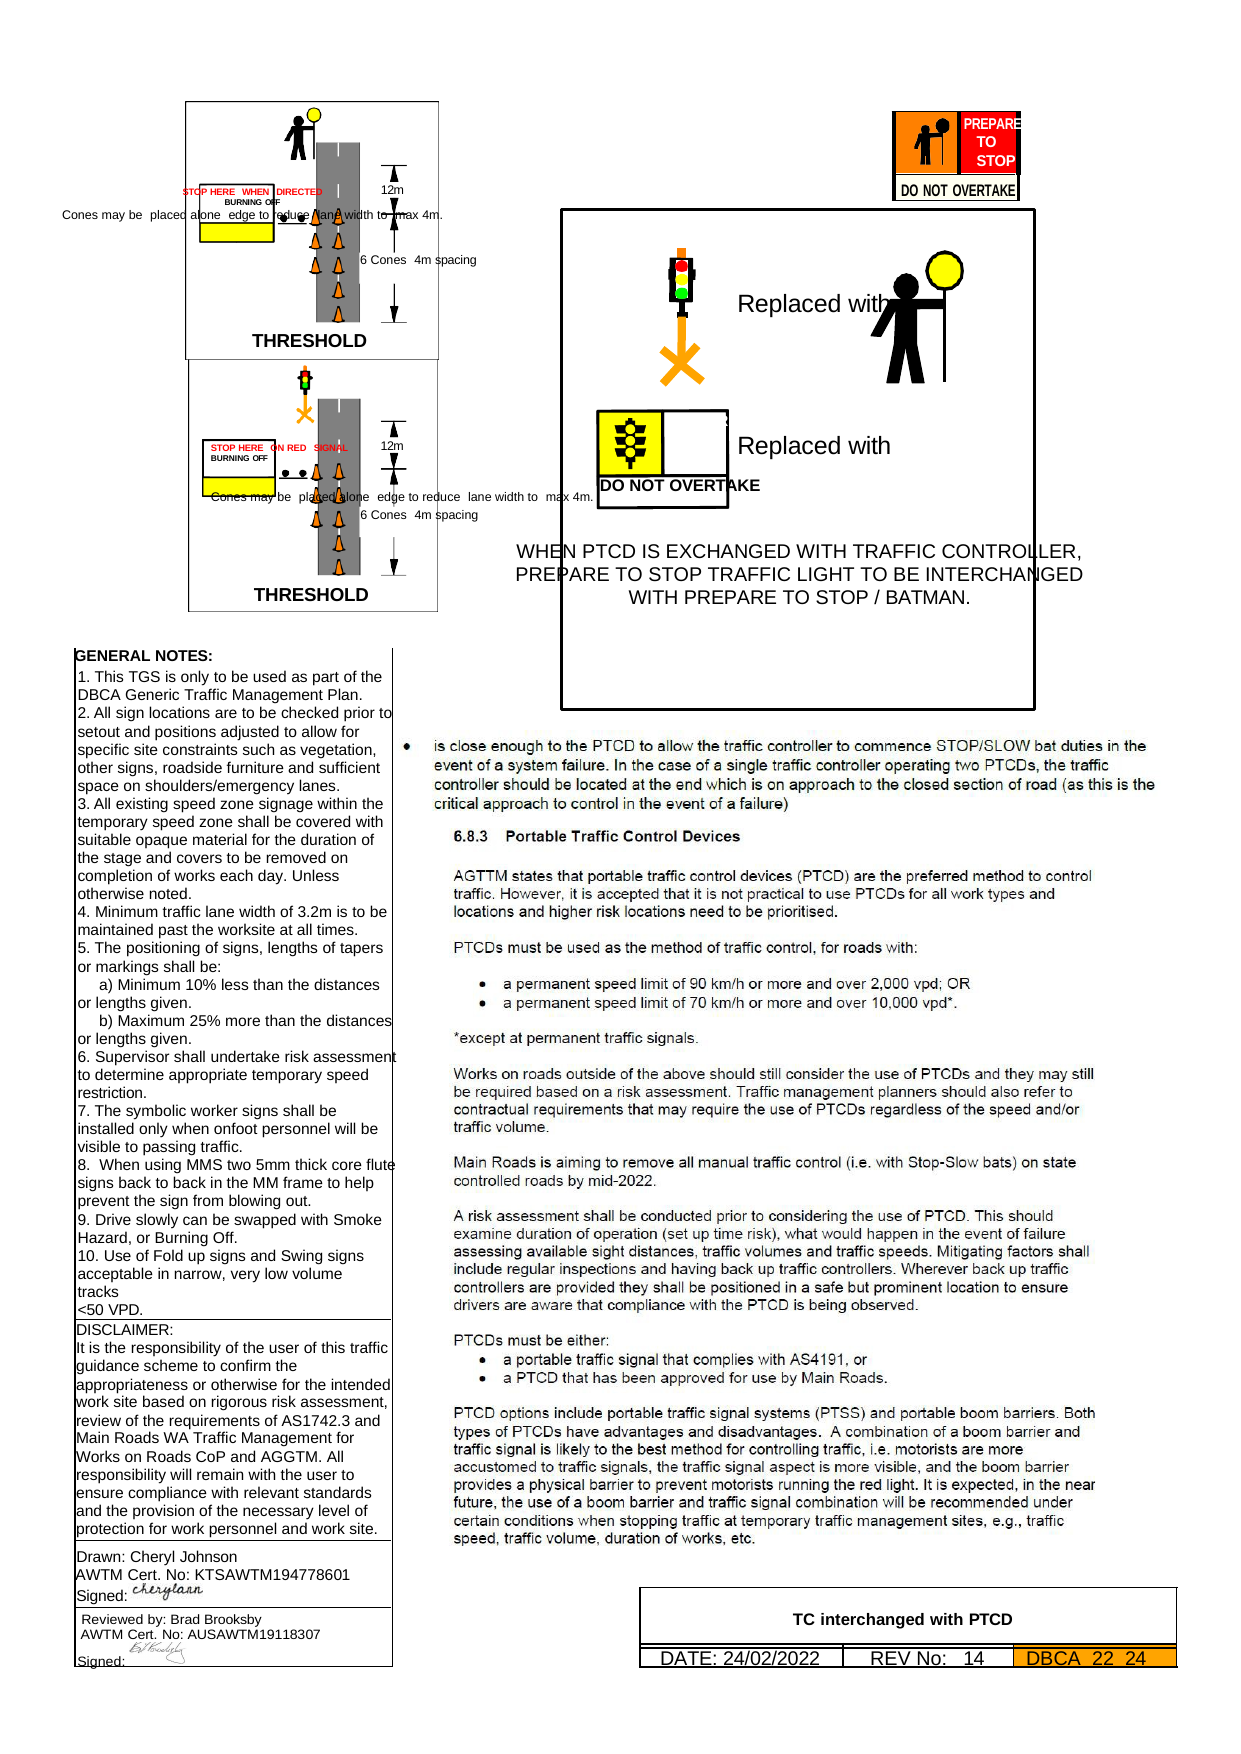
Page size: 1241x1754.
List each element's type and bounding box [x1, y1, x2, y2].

picture [449, 828, 1096, 1546]
picture [893, 273, 919, 298]
picture [129, 1642, 187, 1666]
picture [393, 730, 1161, 817]
picture [185, 101, 439, 612]
picture [127, 1583, 204, 1602]
picture [914, 118, 950, 165]
picture [675, 260, 688, 299]
picture [925, 250, 964, 291]
